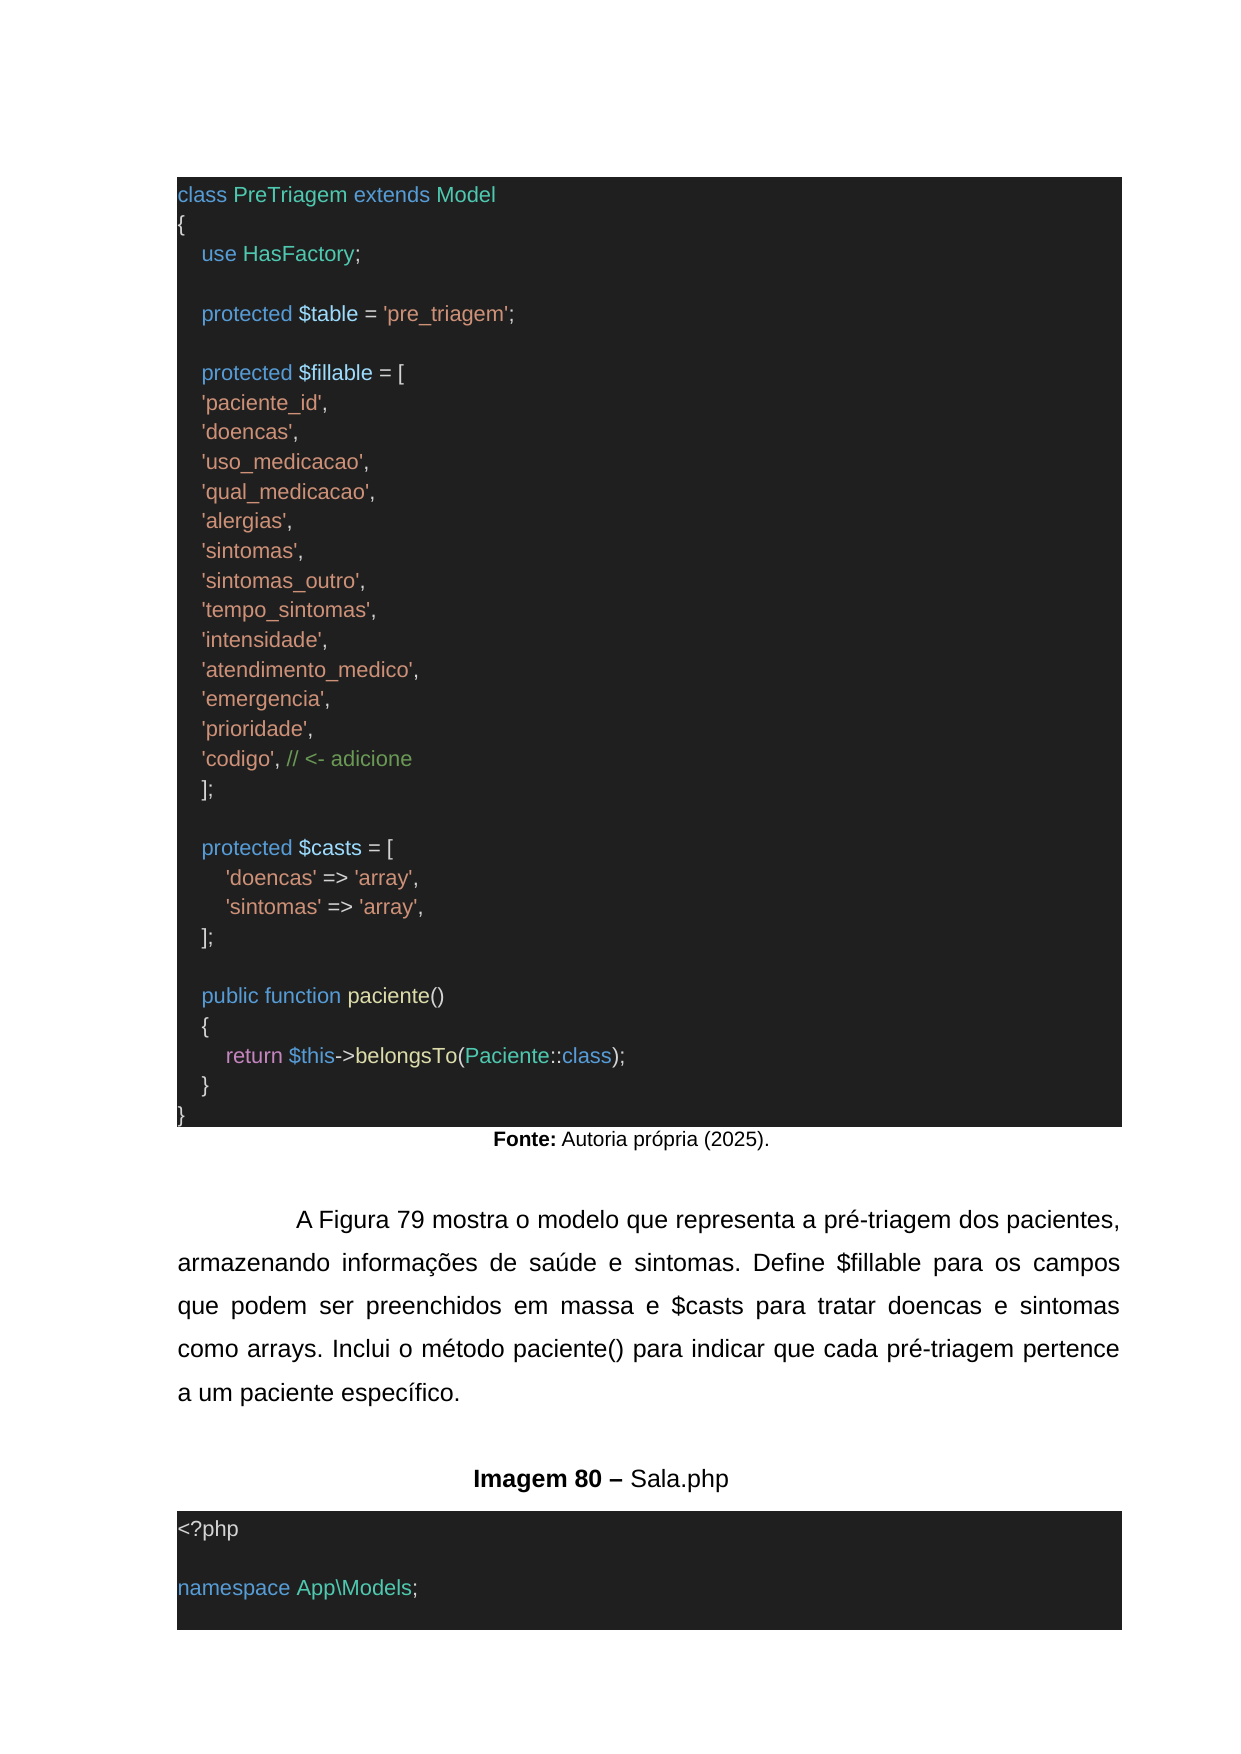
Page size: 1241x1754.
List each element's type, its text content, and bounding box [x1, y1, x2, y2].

text namespace App\Models; [177, 1570, 1122, 1600]
text { [177, 1008, 1122, 1038]
text class PreTriagem extends Model [177, 177, 1122, 207]
text ]; [177, 919, 1122, 949]
text 'sintomas' => 'array', [177, 890, 1122, 919]
text 'tempo_sintomas', [177, 593, 1122, 622]
text A Figura 79 mostra o modelo que representa a pré-triagem dos pacientes, armazenando informações de saúde e sintomas. Define $fillable para os campos que podem ser preenchidos em massa e $casts para tratar doencas e sintomas como arrays. Inclui o método paciente() para indicar que cada pré-triagem pertence a um paciente específico. [177, 1205, 1122, 1406]
text 'codigo', // <- adicione [177, 741, 1122, 771]
text 'doencas', [177, 415, 1122, 444]
text 'atendimento_medico', [177, 652, 1122, 682]
text protected $table = 'pre_triagem'; [177, 296, 1122, 326]
text { [177, 207, 1122, 237]
text Fonte: Autoria própria (2025). [238, 1127, 1024, 1151]
text Imagem 80 – Sala.php [177, 1464, 1024, 1493]
text 'emergencia', [177, 682, 1122, 712]
text return $this->belongsTo(Paciente::class); [177, 1038, 1122, 1068]
text 'alergias', [177, 504, 1122, 533]
text 'prioridade', [177, 712, 1122, 741]
text use HasFactory; [177, 237, 1122, 266]
text protected $fillable = [ [177, 355, 1122, 385]
text protected $casts = [ [177, 830, 1122, 860]
text 'uso_medicacao', [177, 444, 1122, 474]
text public function paciente() [177, 979, 1122, 1008]
text } [177, 1097, 1122, 1127]
text 'intensidade', [177, 622, 1122, 652]
text 'doencas' => 'array', [177, 860, 1122, 890]
text 'sintomas_outro', [177, 563, 1122, 593]
text 'paciente_id', [177, 385, 1122, 415]
text } [177, 1068, 1122, 1097]
text 'sintomas', [177, 533, 1122, 563]
text <?php [177, 1511, 1122, 1541]
text ]; [177, 771, 1122, 801]
text 'qual_medicacao', [177, 474, 1122, 504]
